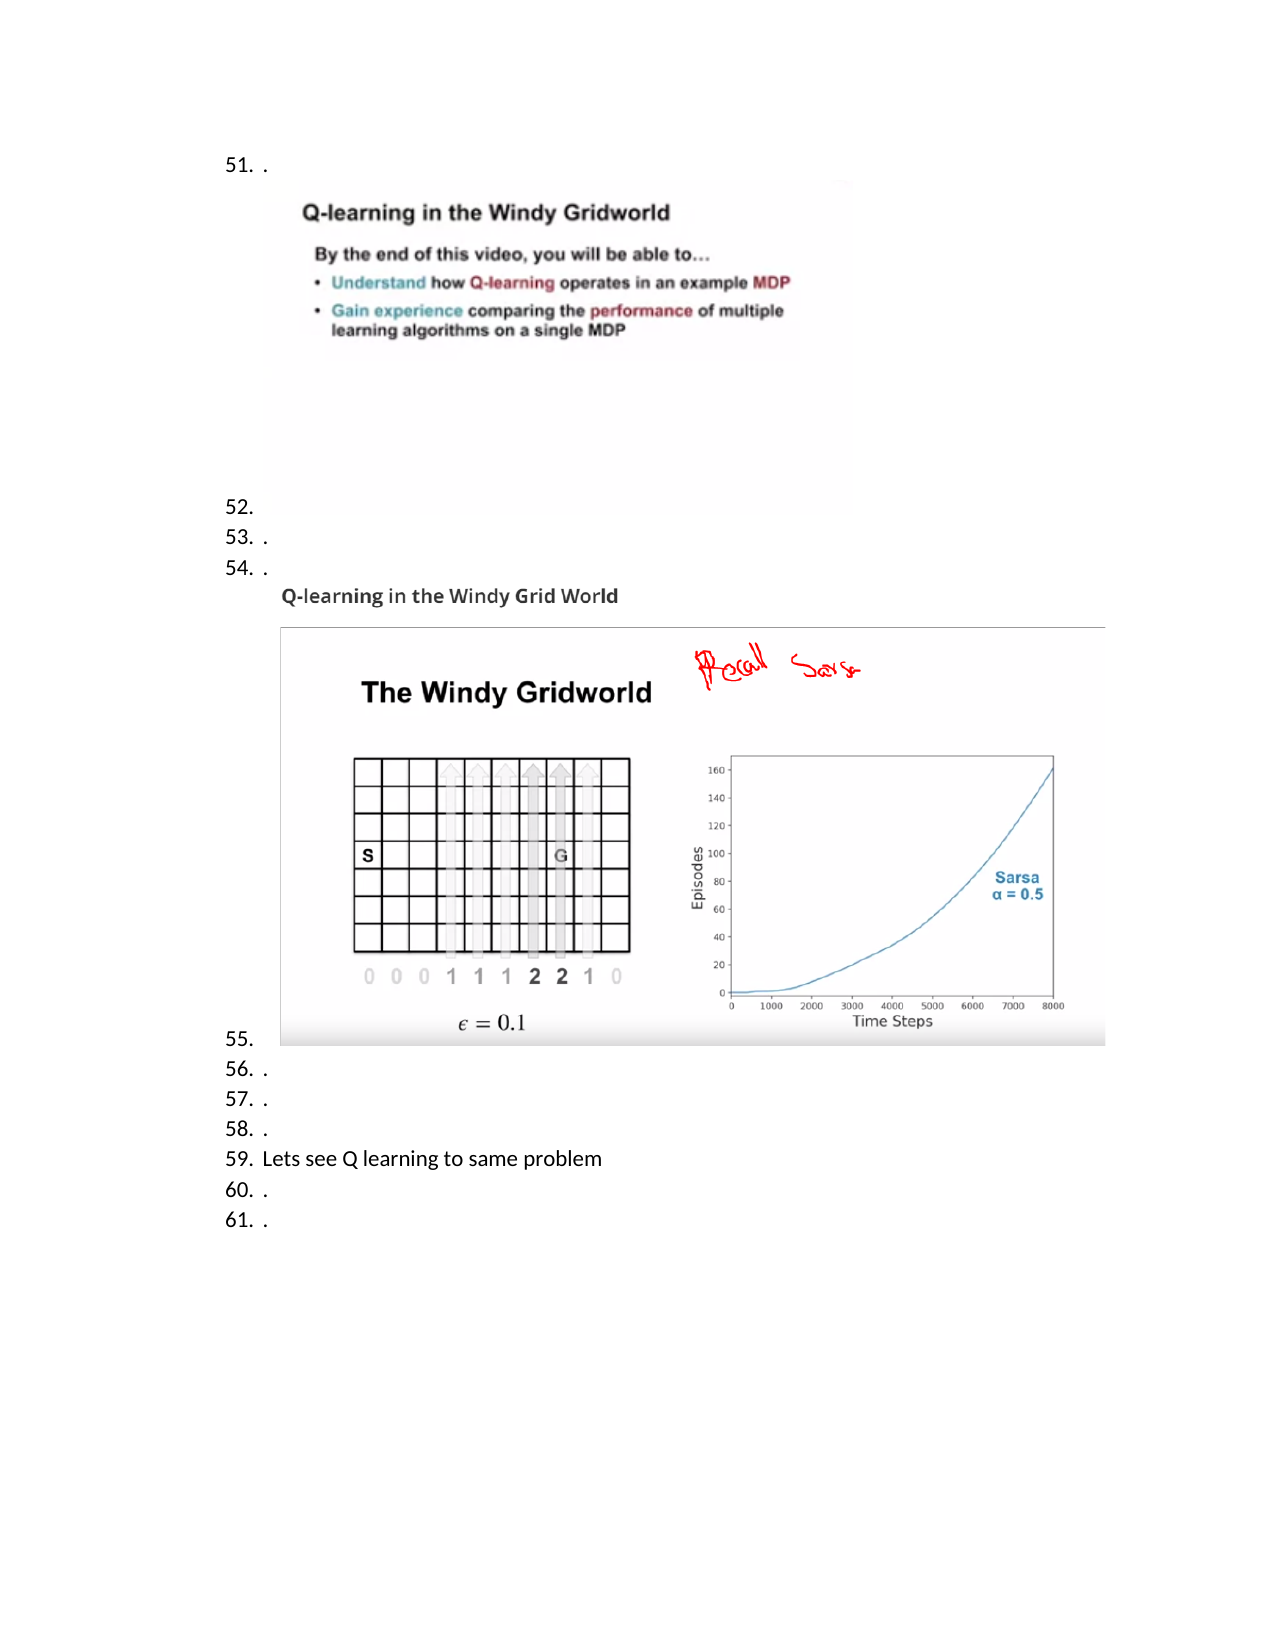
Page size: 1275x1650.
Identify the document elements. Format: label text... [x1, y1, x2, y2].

list . [225, 522, 1125, 551]
list . [225, 553, 1125, 581]
list . [225, 1084, 1125, 1112]
list Lets see Q learning to same problem [225, 1144, 1125, 1173]
list . [225, 1054, 1125, 1082]
list . [225, 1175, 1125, 1203]
picture [262, 582, 1106, 1046]
list . [225, 1114, 1125, 1142]
list . [225, 150, 1125, 178]
list . [225, 1205, 1125, 1233]
picture [262, 180, 854, 515]
